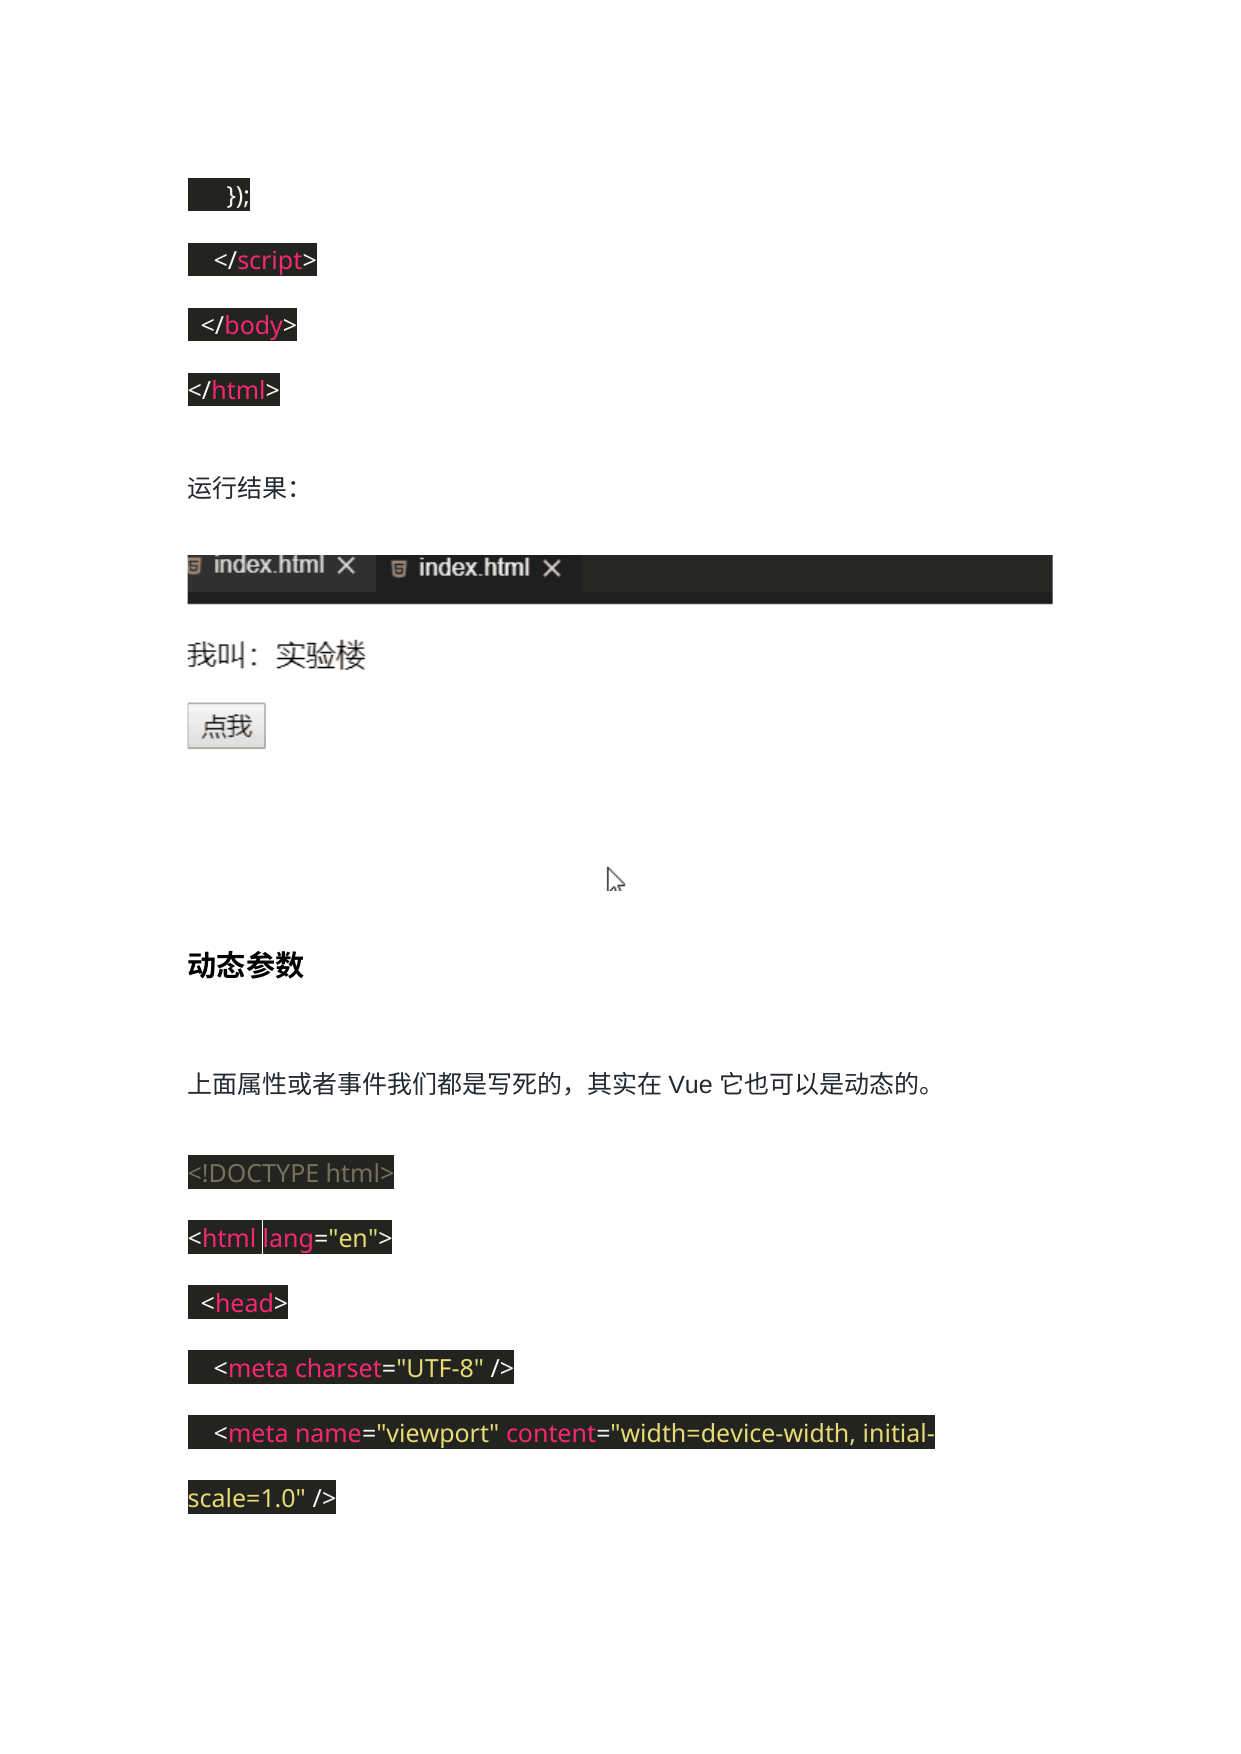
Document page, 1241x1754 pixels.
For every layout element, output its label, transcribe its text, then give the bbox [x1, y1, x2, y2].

text <!DOCTYPE html> [187, 1140, 1053, 1205]
text <html lang="en"> [187, 1205, 1053, 1270]
text 上面属性或者事件我们都是写死的，其实在 Vue 它也可以是动态的。 [187, 1050, 1053, 1115]
subtitle 动态参数 [187, 931, 1053, 996]
text <meta charset="UTF-8" /> [187, 1335, 1053, 1400]
text <meta name="viewport" content="width=device-width, initial-scale=1.0" /> [187, 1400, 1053, 1530]
text }); [187, 162, 1053, 227]
text 运行结果： [187, 454, 1053, 519]
text <head> [187, 1270, 1053, 1335]
text </body> [187, 292, 1053, 357]
text </script> [187, 227, 1053, 292]
text </html> [187, 357, 1053, 422]
picture [187, 555, 1053, 891]
